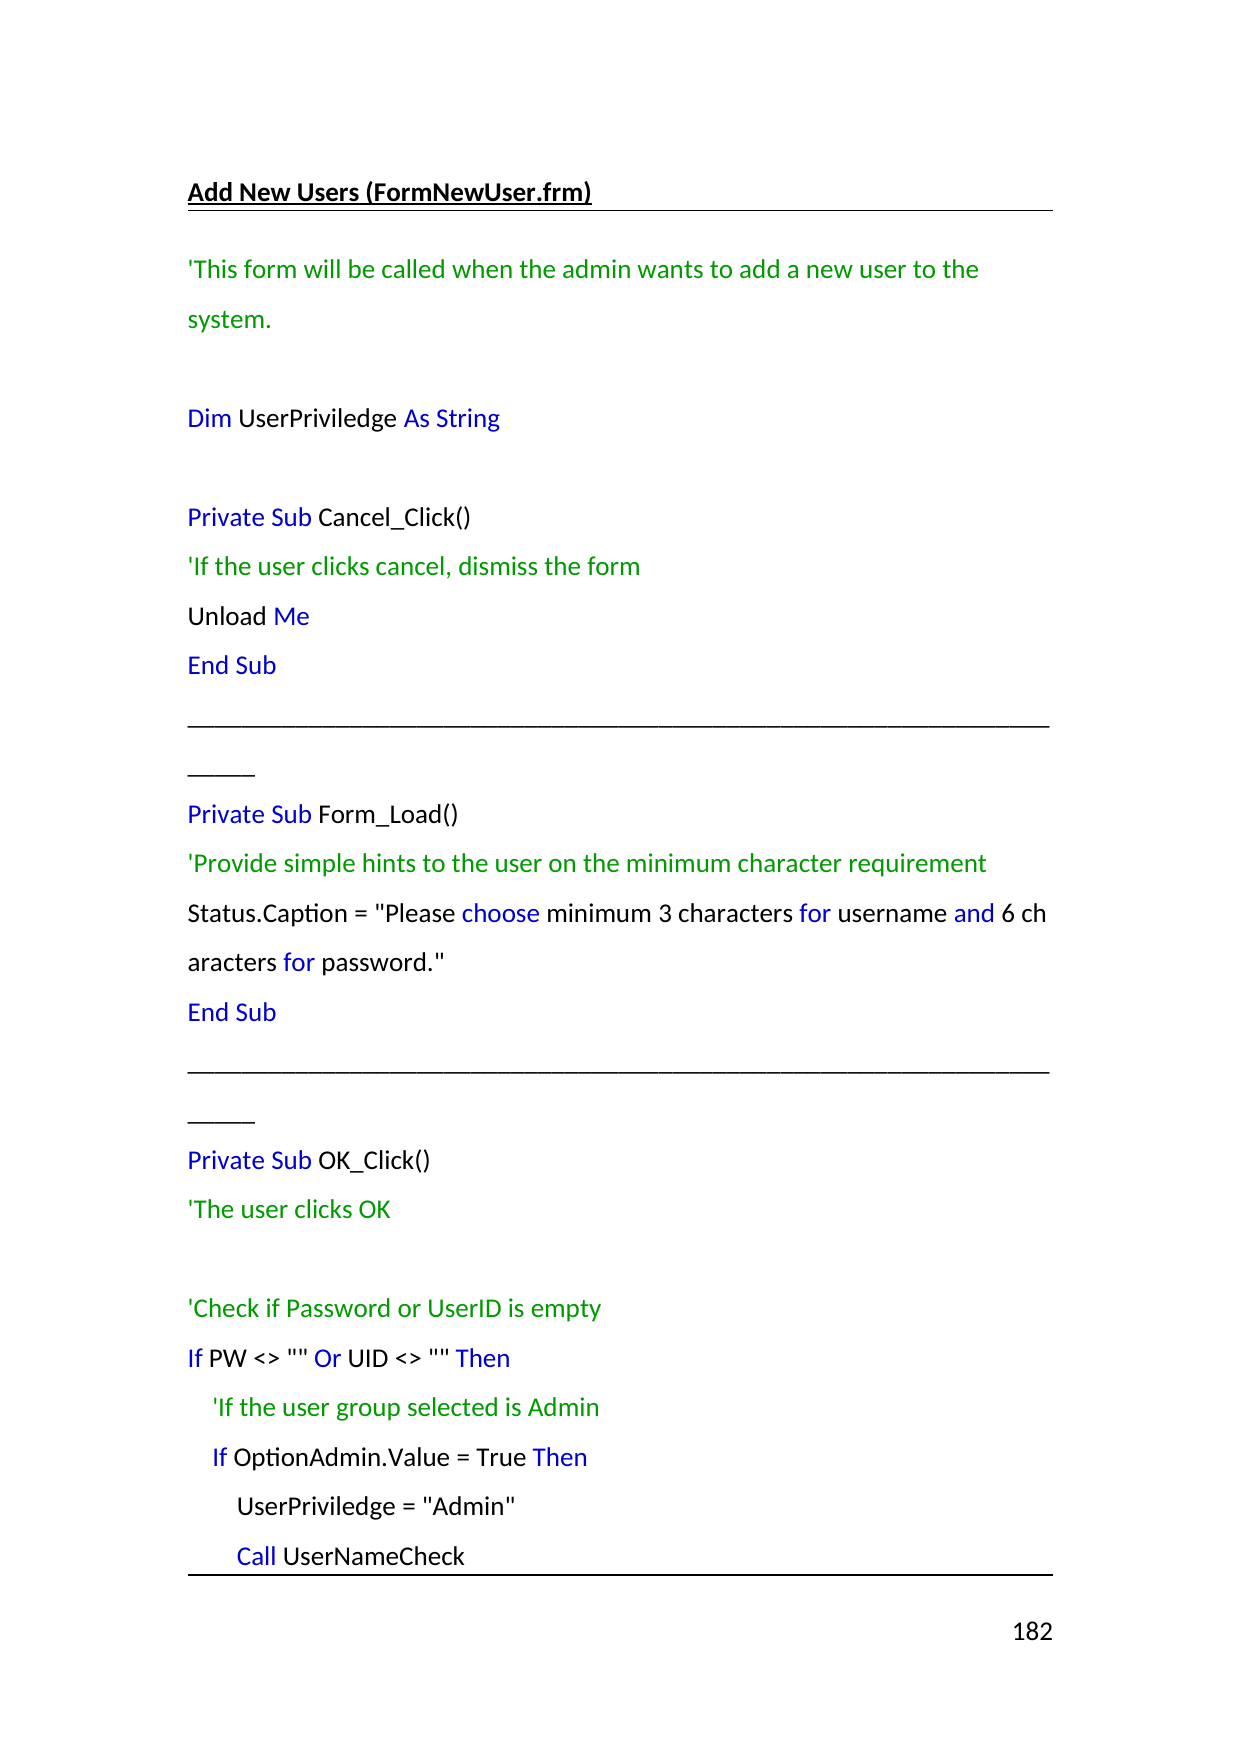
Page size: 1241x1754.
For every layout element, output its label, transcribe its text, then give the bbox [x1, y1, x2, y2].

subtitle Add New Users (FormNewUser.frm) [187, 175, 1053, 211]
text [187, 253, 1053, 1576]
